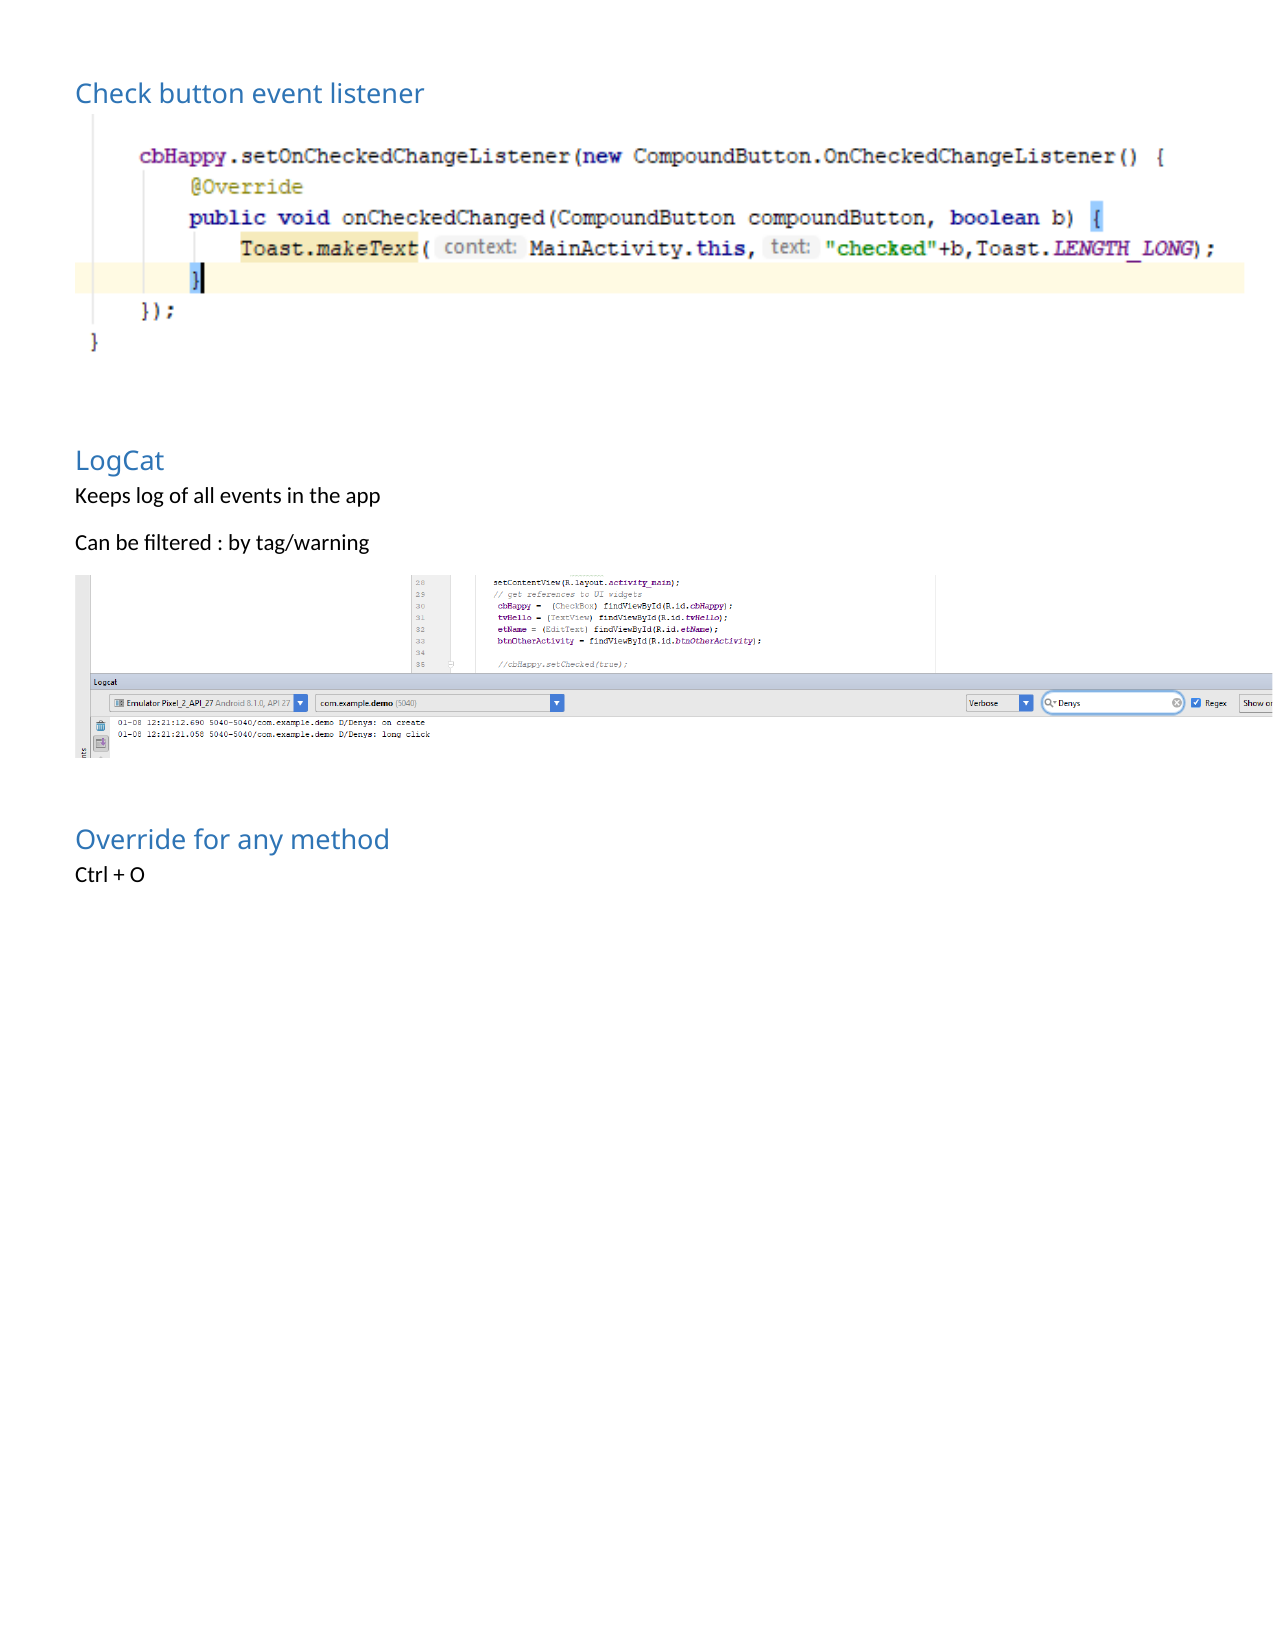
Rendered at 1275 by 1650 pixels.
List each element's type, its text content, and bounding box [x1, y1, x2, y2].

text Keeps log of all events in the app [75, 481, 1200, 509]
text Ctrl + O [75, 860, 1200, 888]
subtitle LogCat [75, 441, 1200, 478]
picture [75, 114, 1245, 376]
text Can be filtered : by tag/warning [75, 528, 1200, 556]
subtitle Check button event listener [75, 75, 1200, 112]
subtitle Override for any method [75, 821, 1200, 857]
picture [75, 575, 1273, 758]
